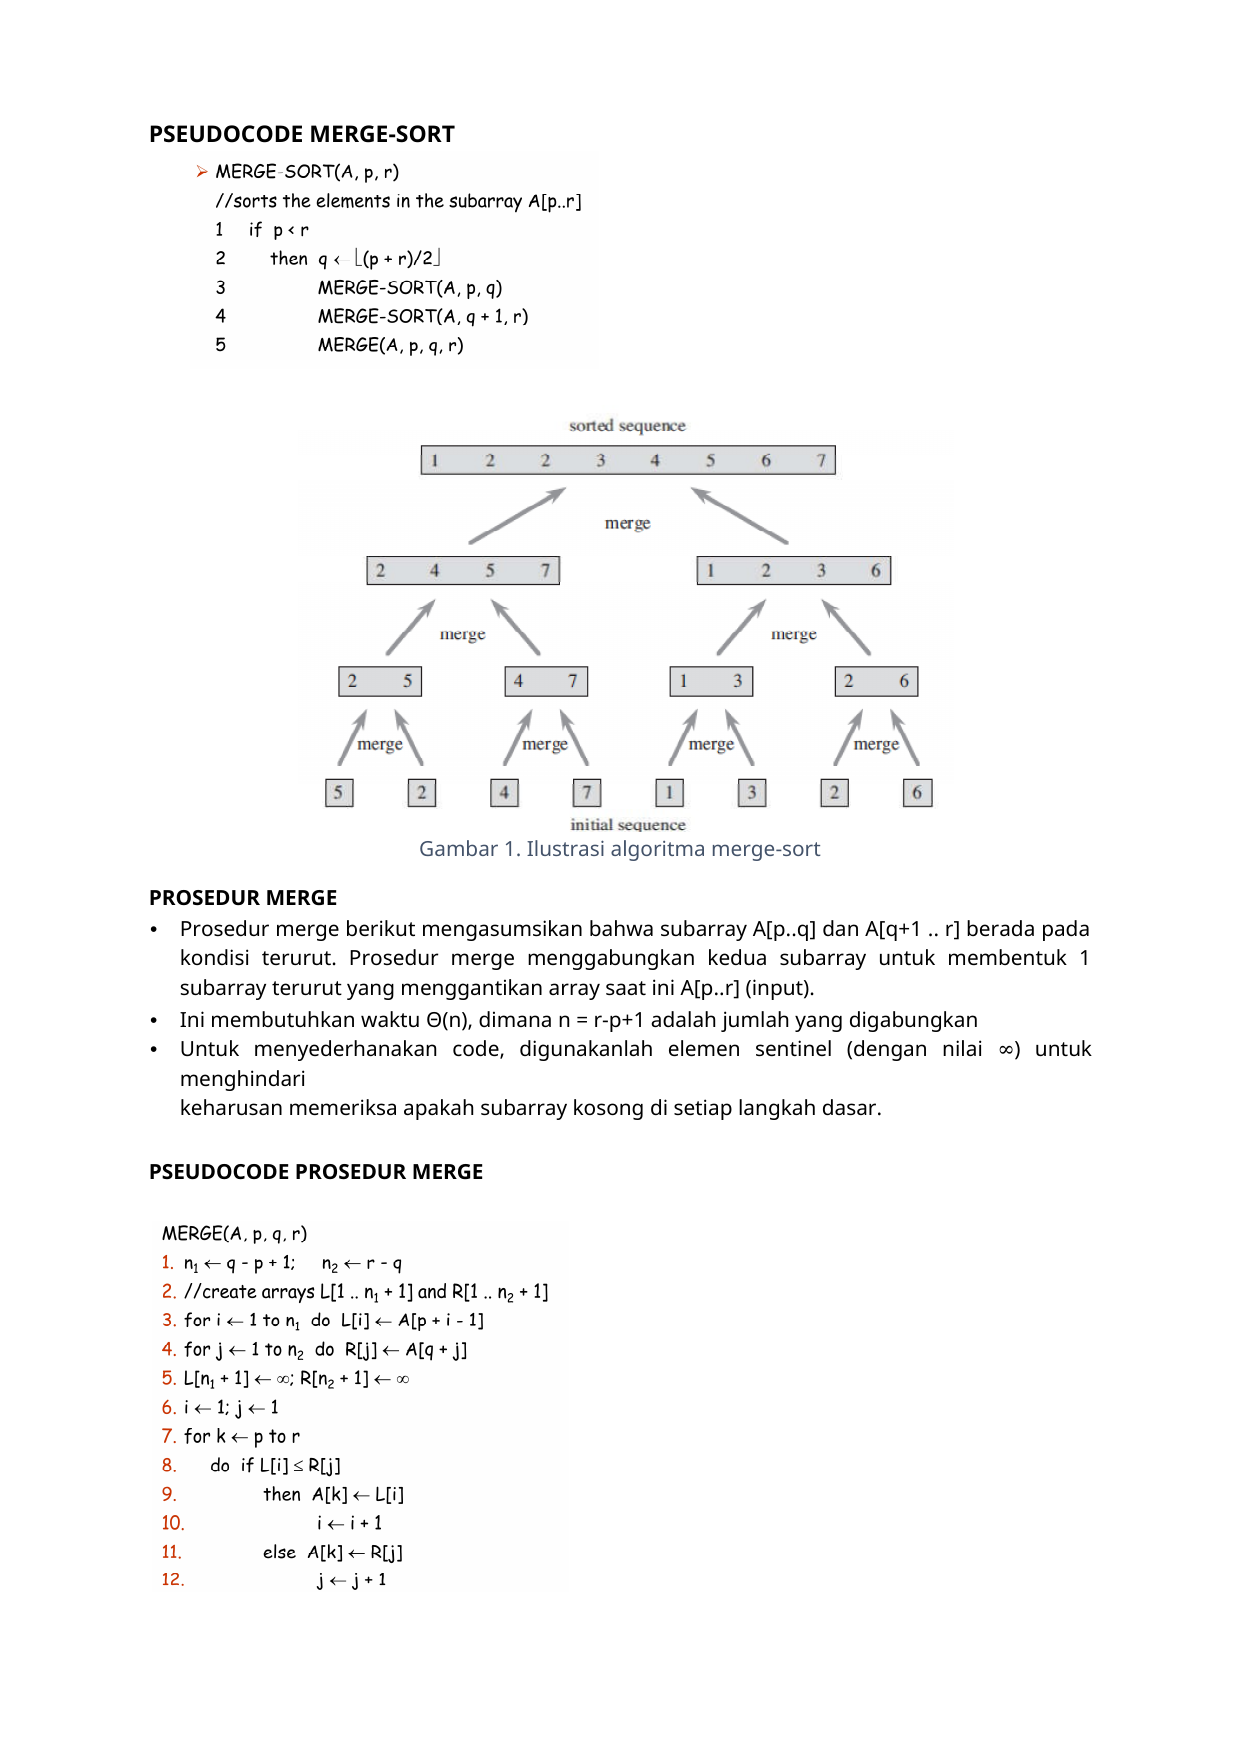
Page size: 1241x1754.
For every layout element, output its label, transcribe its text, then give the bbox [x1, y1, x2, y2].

subtitle PSEUDOCODE MERGE-SORT [148, 118, 1091, 149]
picture [190, 151, 599, 369]
text keharusan memeriksa apakah subarray kosong di setiap langkah dasar. [179, 1093, 1092, 1122]
text Gambar 1. Ilustrasi algoritma merge-sort [150, 834, 1090, 862]
list Ini membutuhkan waktu Θ(n), dimana n = r-p+1 adalah jumlah yang digabungkan [150, 1005, 1092, 1033]
subtitle PSEUDOCODE PROSEDUR MERGE [148, 1157, 1096, 1185]
picture [152, 1221, 569, 1592]
subtitle PROSEDUR MERGE [148, 883, 1096, 912]
list Untuk menyederhanakan code, digunakanlah elemen sentinel (dengan nilai ∞) untuk menghindari [150, 1034, 1092, 1092]
list Prosedur merge berikut mengasumsikan bahwa subarray A[p..q] dan A[q+1 .. r] berada pada kondisi terurut. Prosedur merge menggabungkan kedua subarray untuk membentuk 1 subarray terurut yang menggantikan array saat ini A[p..r] (input). [150, 914, 1092, 1001]
picture [298, 405, 954, 832]
